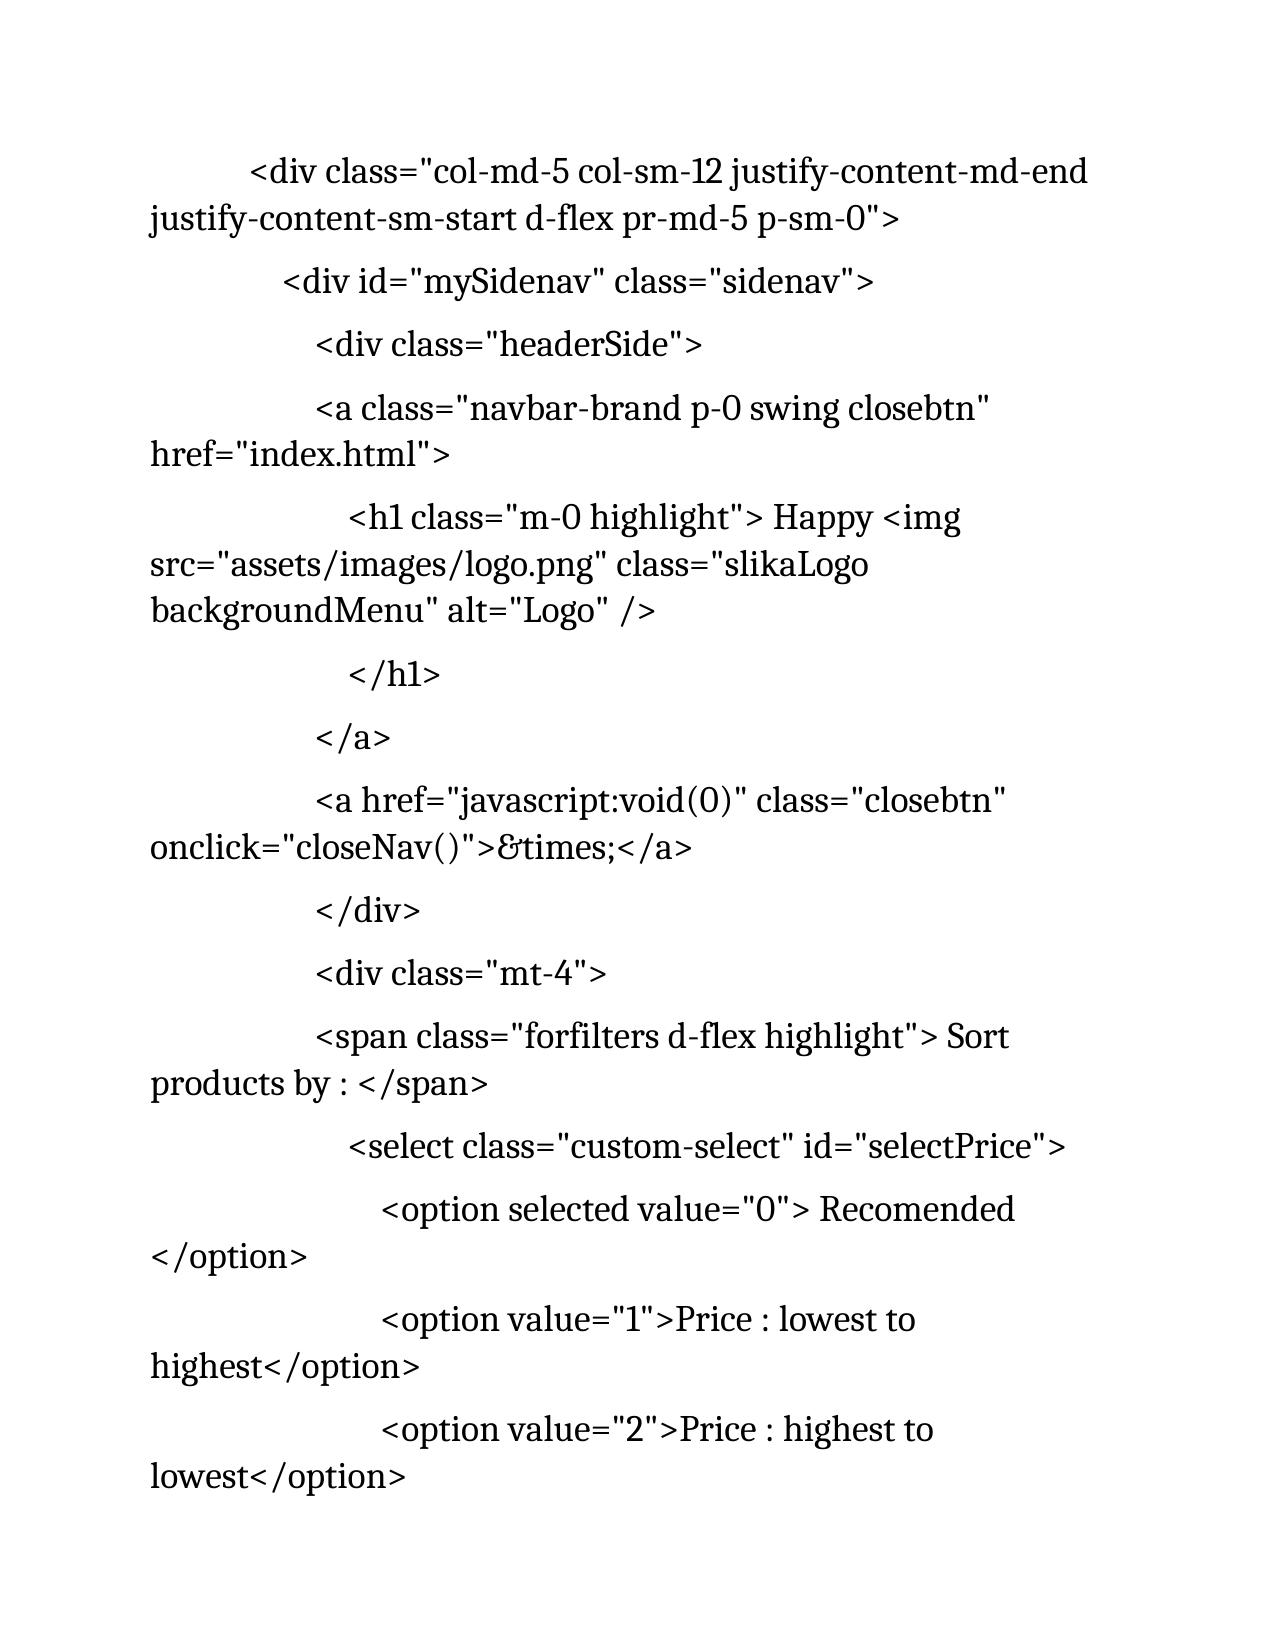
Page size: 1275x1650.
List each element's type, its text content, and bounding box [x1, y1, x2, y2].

text <h1 class="m-0 highlight"> Happy <img src="assets/images/logo.png" class="slikaLogo backgroundMenu" alt="Logo" /> [150, 496, 1125, 632]
text <span class="forfilters d-flex highlight"> Sort products by : </span> [150, 1015, 1125, 1105]
text <option selected value="0"> Recomended </option> [150, 1188, 1125, 1278]
text <option value="2">Price : highest to lowest</option> [150, 1408, 1125, 1497]
text <select class="custom-select" id="selectPrice"> [150, 1125, 1125, 1168]
text </div> [150, 889, 1125, 932]
text <div class="col-md-5 col-sm-12 justify-content-md-end justify-content-sm-start d-flex pr-md-5 p-sm-0"> [150, 150, 1125, 240]
text <a class="navbar-brand p-0 swing closebtn" href="index.html"> [150, 386, 1125, 476]
text </h1> [150, 652, 1125, 696]
text <option value="1">Price : lowest to highest</option> [150, 1298, 1125, 1388]
text <div class="headerSide"> [150, 323, 1125, 366]
text <div class="mt-4"> [150, 952, 1125, 995]
text </a> [150, 716, 1125, 759]
text <a href="javascript:void(0)" class="closebtn" onclick="closeNav()">&times;</a> [150, 779, 1125, 868]
text <div id="mySidenav" class="sidenav"> [150, 260, 1125, 303]
